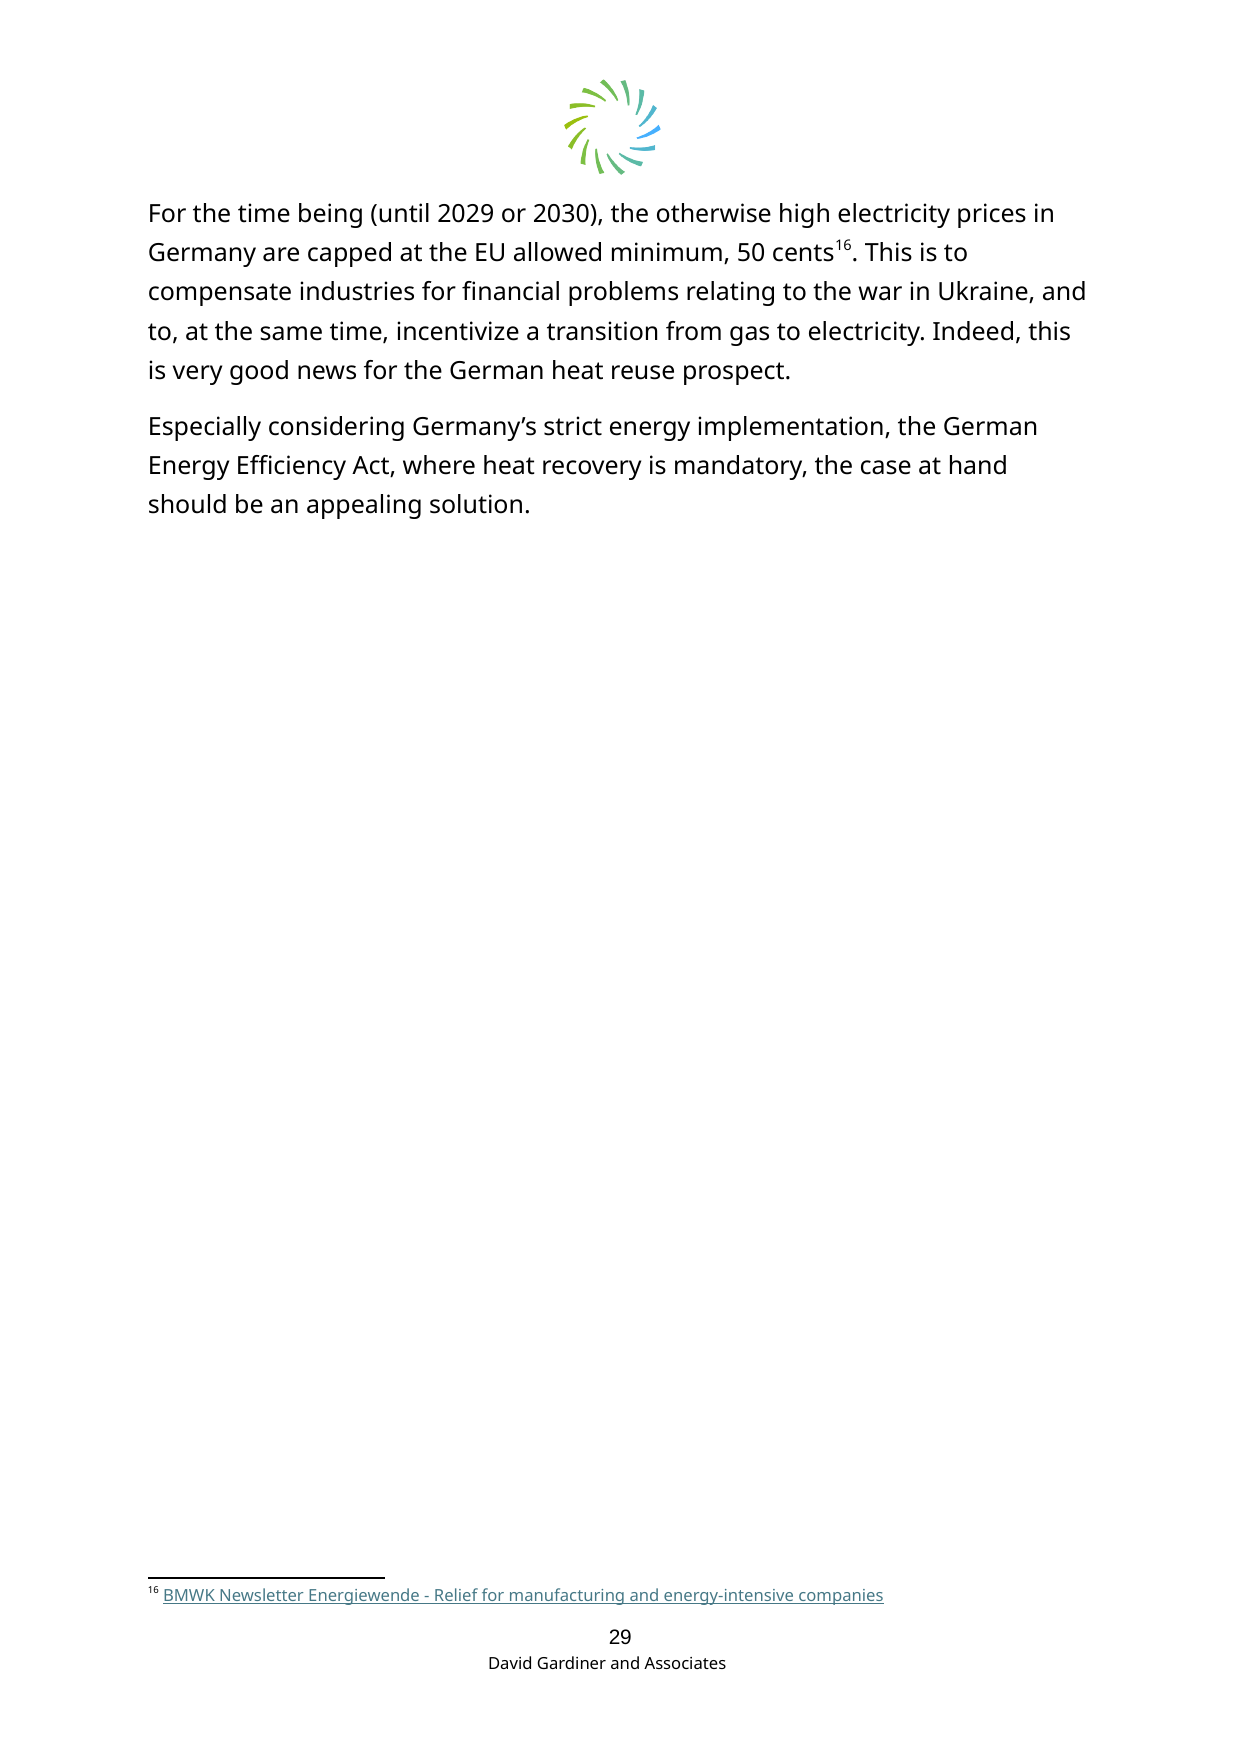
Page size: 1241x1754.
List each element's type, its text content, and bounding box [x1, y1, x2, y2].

picture [558, 67, 674, 177]
text For the time being (until 2029 or 2030), the otherwise high electricity prices in Germany are capped at the EU allowed minimum, 50 cents. This is to compensate industries for financial problems relating to the war in Ukraine, and to, at the same time, incentivize a transition from gas to electricity. Indeed, this is very good news for the German heat reuse prospect. [148, 196, 1093, 386]
text Especially considering Germany’s strict energy implementation, the German Energy Efficiency Act, where heat recovery is mandatory, the case at hand should be an appealing solution. [148, 408, 1093, 521]
